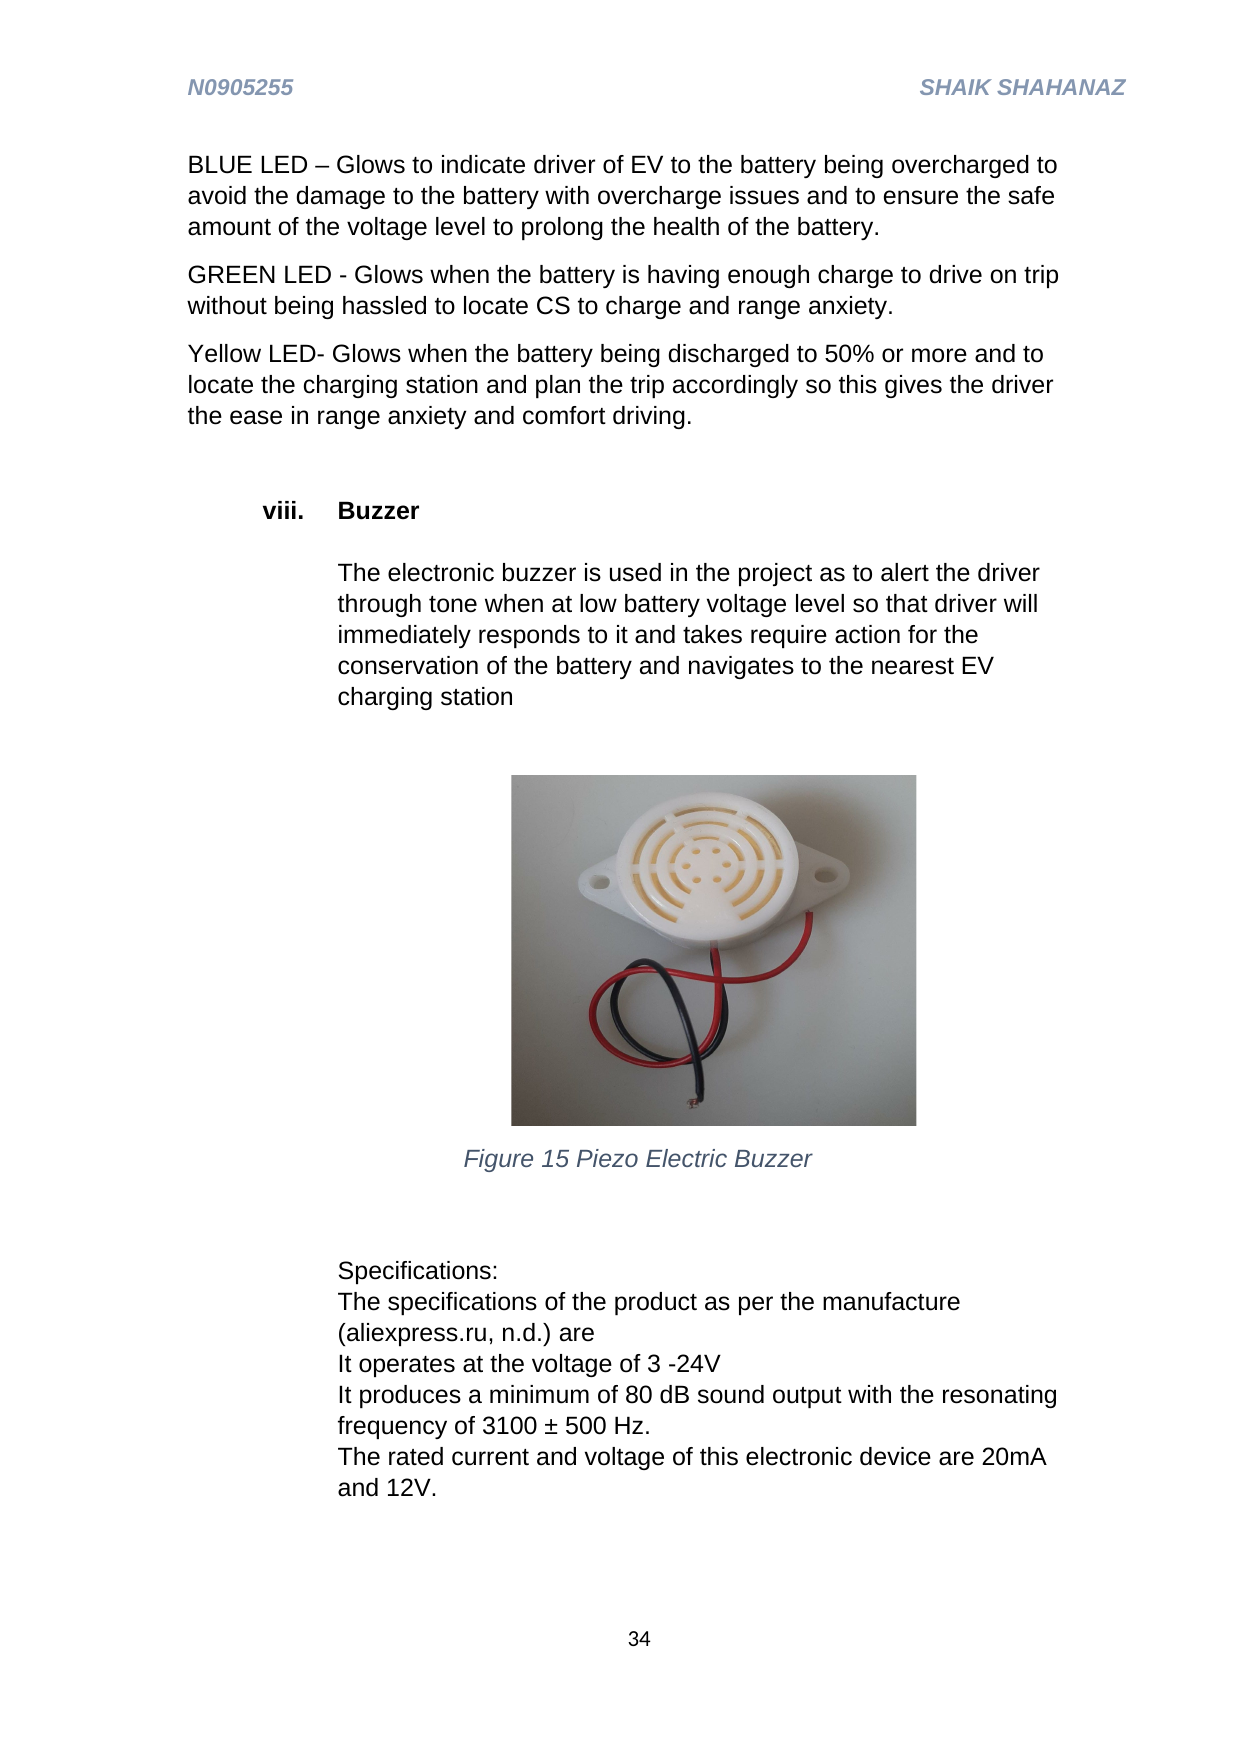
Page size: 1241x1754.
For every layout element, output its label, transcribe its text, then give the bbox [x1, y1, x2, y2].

list It operates at the voltage of 3 -24V [337, 1349, 1090, 1378]
list It produces a minimum of 80 dB sound output with the resonating frequency of 3100 ± 500 Hz. [337, 1380, 1090, 1440]
list The electronic buzzer is used in the project as to alert the driver through tone when at low battery voltage level so that driver will immediately responds to it and takes require action for the conservation of the battery and navigates to the nearest EV charging station [337, 558, 1090, 711]
picture [511, 775, 917, 1126]
list Specifications: [337, 1256, 1090, 1285]
list Buzzer [262, 496, 1090, 525]
list The specifications of the product as per the manufacture (aliexpress.ru, n.d.) are [337, 1287, 1090, 1347]
text Yellow LED- Glows when the battery being discharged to 50% or more and to locate the charging station and plan the trip accordingly so this gives the driver the ease in range anxiety and comfort driving. [187, 338, 1090, 429]
text Figure 15 Piezo Electric Buzzer [187, 1144, 1090, 1173]
list The rated current and voltage of this electronic device are 20mA and 12V. [337, 1442, 1090, 1502]
text BLUE LED – Glows to indicate driver of EV to the battery being overcharged to avoid the damage to the battery with overcharge issues and to ensure the safe amount of the voltage level to prolong the health of the battery. [187, 150, 1090, 241]
text GREEN LED - Glows when the battery is having enough charge to drive on trip without being hassled to locate CS to charge and range anxiety. [187, 260, 1090, 319]
